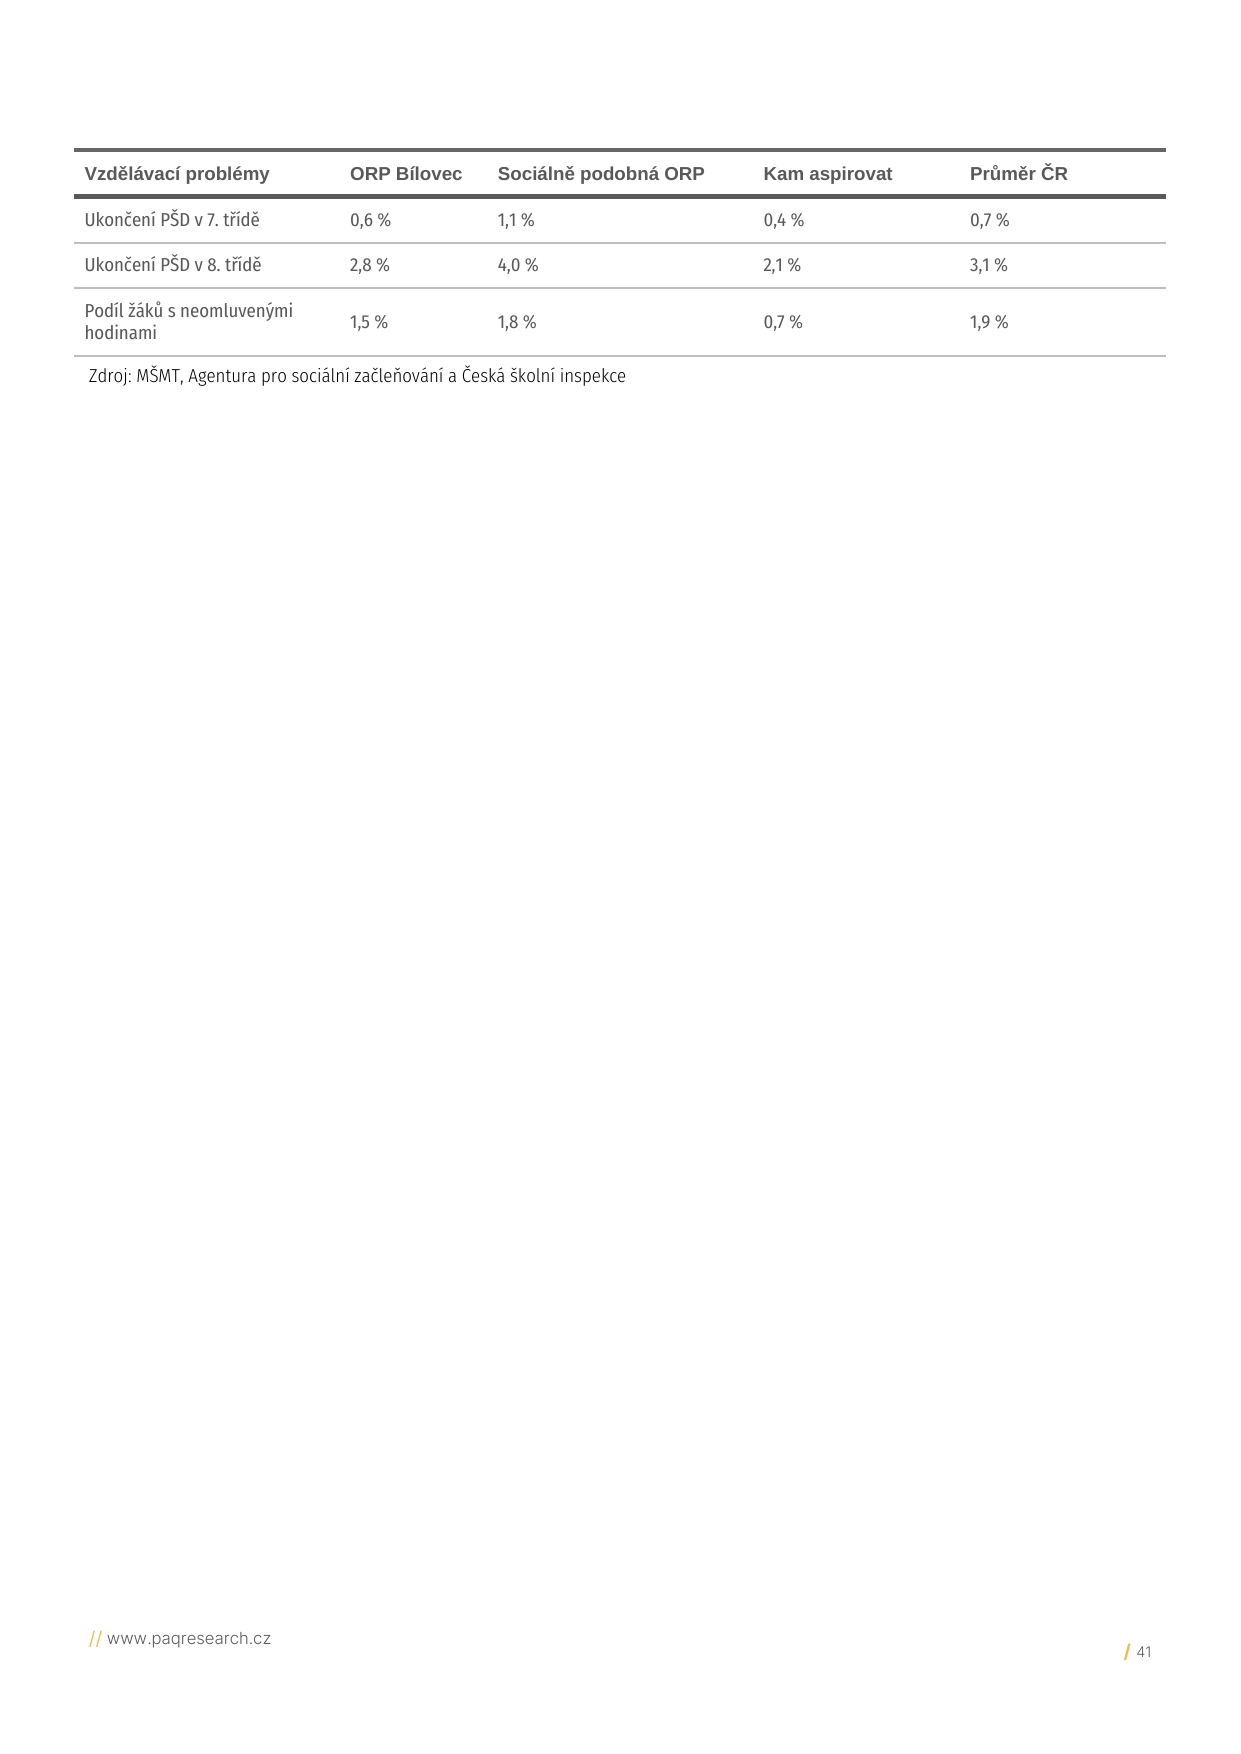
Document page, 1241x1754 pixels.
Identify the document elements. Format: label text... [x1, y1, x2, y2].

table_cell 1,1 % [487, 199, 753, 242]
table_cell 4,0 % [487, 244, 753, 287]
table_cell 0,4 % [753, 199, 959, 242]
table_cell Podíl žáků s neomluvenými hodinami [74, 289, 339, 355]
table_header Průměr ČR [960, 152, 1166, 194]
table_cell 3,1 % [960, 244, 1166, 287]
table_header Kam aspirovat [753, 152, 959, 194]
table_cell 0,7 % [960, 199, 1166, 242]
table_cell 1,8 % [487, 289, 753, 355]
table_cell 1,5 % [340, 289, 487, 355]
table_cell 1,9 % [960, 289, 1166, 355]
table_cell 2,1 % [753, 244, 959, 287]
table_cell 0,6 % [340, 199, 487, 242]
table_cell Ukončení PŠD v 7. třídě [74, 199, 339, 242]
table_header Sociálně podobná ORP [487, 152, 753, 194]
table_header Vzdělávací problémy [74, 152, 339, 194]
table_header ORP Bílovec [340, 152, 487, 194]
table_cell 2,8 % [340, 244, 487, 287]
text Zdroj: MŠMT, Agentura pro sociální začleňování a Česká školní inspekce [89, 357, 1152, 387]
table_cell 0,7 % [753, 289, 959, 355]
table_cell Ukončení PŠD v 8. třídě [74, 244, 339, 287]
